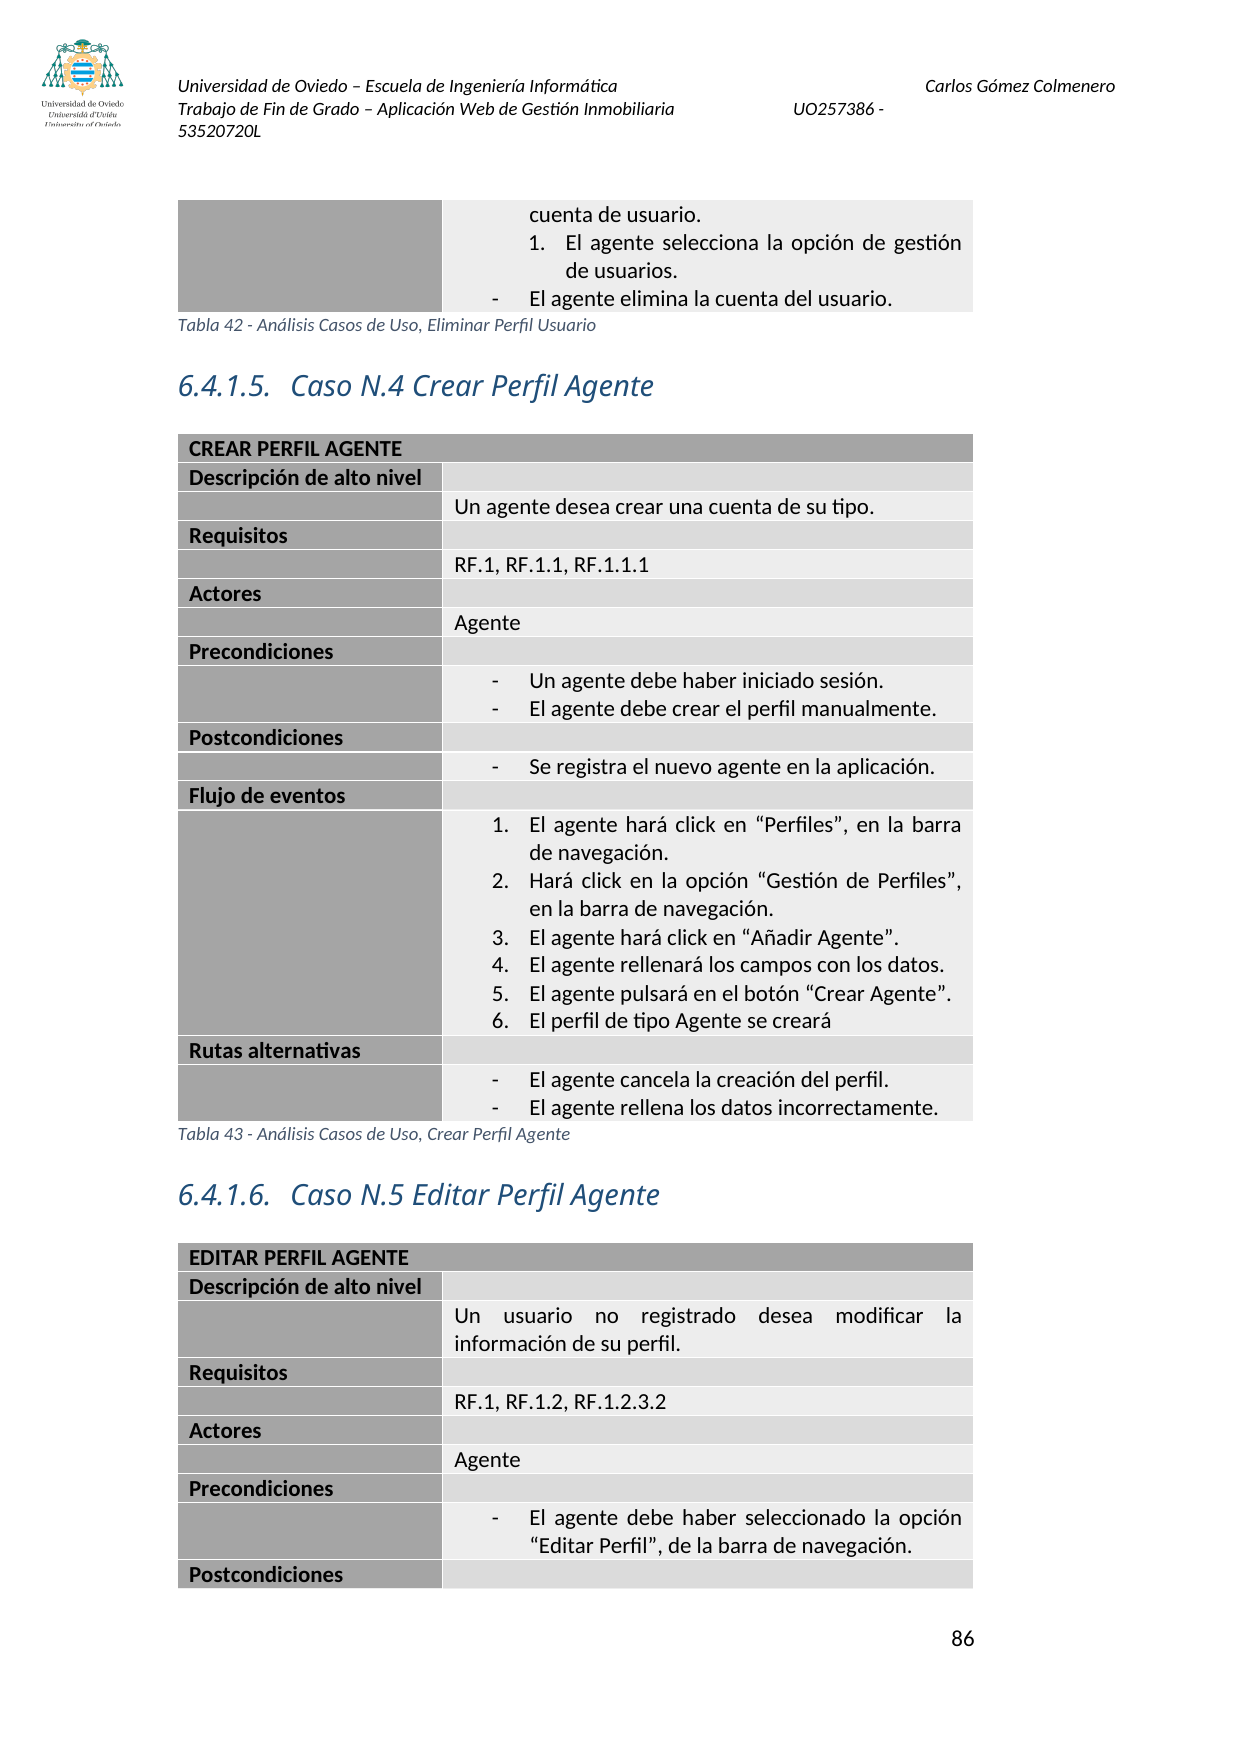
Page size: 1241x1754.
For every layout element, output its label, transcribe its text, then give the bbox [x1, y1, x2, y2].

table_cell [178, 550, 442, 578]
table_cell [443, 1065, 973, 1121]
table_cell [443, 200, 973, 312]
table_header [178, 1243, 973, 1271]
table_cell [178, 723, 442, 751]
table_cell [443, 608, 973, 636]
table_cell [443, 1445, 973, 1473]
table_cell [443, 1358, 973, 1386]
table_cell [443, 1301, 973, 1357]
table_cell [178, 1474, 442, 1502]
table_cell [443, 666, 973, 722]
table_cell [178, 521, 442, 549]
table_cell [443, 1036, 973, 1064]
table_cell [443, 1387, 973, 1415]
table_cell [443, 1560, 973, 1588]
picture [36, 38, 124, 126]
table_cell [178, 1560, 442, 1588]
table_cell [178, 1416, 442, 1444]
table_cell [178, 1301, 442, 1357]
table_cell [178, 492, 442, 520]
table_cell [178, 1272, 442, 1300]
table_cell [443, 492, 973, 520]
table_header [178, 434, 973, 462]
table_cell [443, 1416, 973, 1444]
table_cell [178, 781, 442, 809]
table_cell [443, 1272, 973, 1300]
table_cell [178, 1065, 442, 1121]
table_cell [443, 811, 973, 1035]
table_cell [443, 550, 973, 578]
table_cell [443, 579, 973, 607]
text Tabla 43 - Análisis Casos de Uso, Crear Perfil Agente [177, 1122, 974, 1145]
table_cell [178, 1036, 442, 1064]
text Tabla 42 - Análisis Casos de Uso, Eliminar Perfil Usuario [177, 313, 974, 336]
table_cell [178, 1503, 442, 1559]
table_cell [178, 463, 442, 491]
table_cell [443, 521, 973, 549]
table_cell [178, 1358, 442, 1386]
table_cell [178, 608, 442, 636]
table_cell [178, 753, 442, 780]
subtitle Caso N.5 Editar Perfil Agente [177, 1174, 974, 1214]
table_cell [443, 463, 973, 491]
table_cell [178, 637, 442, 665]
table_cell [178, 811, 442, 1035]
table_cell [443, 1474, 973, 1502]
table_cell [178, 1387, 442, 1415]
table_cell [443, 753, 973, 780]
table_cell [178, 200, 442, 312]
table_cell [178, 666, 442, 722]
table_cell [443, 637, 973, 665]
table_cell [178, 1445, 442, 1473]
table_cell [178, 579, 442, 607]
subtitle Caso N.4 Crear Perfil Agente [177, 365, 974, 404]
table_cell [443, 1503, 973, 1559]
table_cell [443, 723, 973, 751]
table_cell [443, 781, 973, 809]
